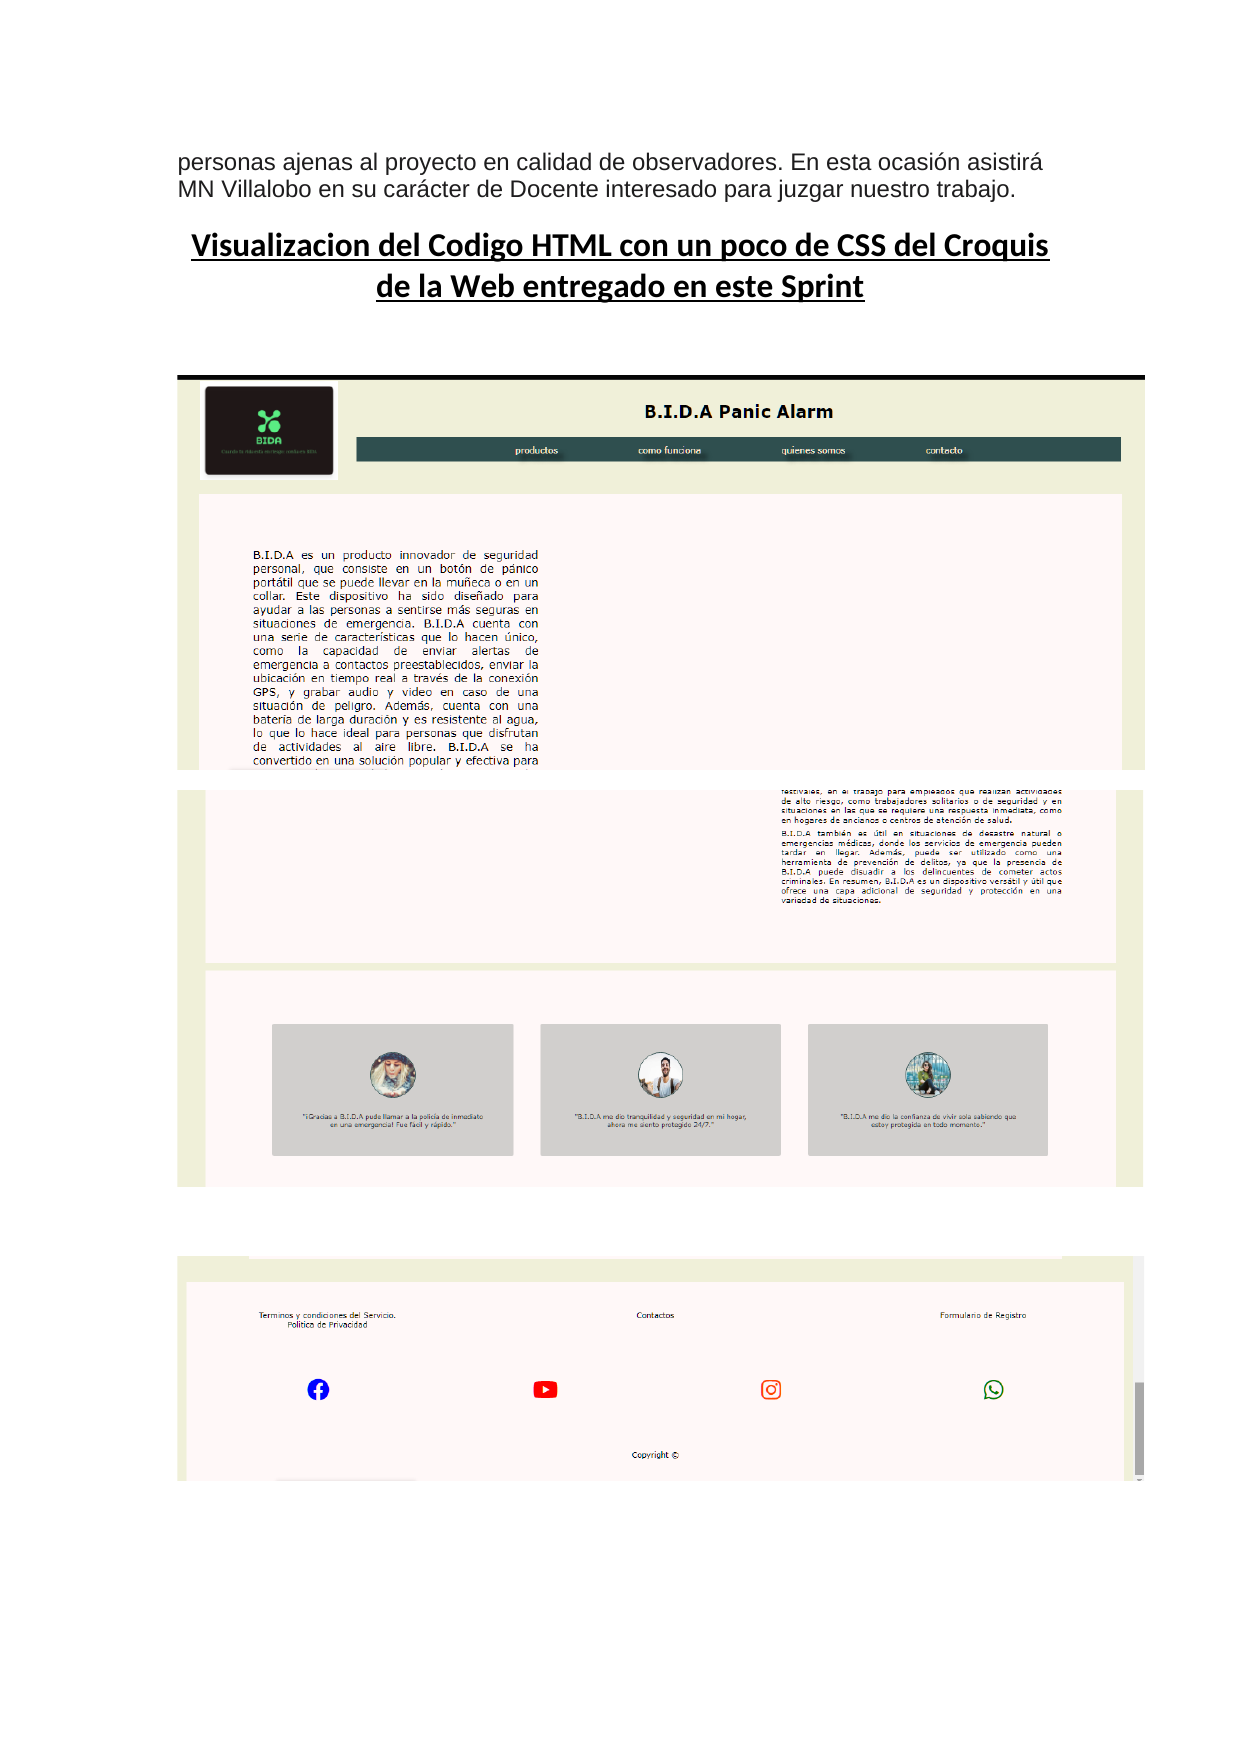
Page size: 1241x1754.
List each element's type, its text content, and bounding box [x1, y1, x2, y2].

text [177, 148, 1063, 203]
picture [177, 790, 1144, 1187]
text Visualizacion del Codigo HTML con un poco de CSS del Croquis de la Web entregado en este Sprint [177, 224, 1063, 306]
picture [177, 1256, 1145, 1481]
picture [177, 375, 1145, 770]
